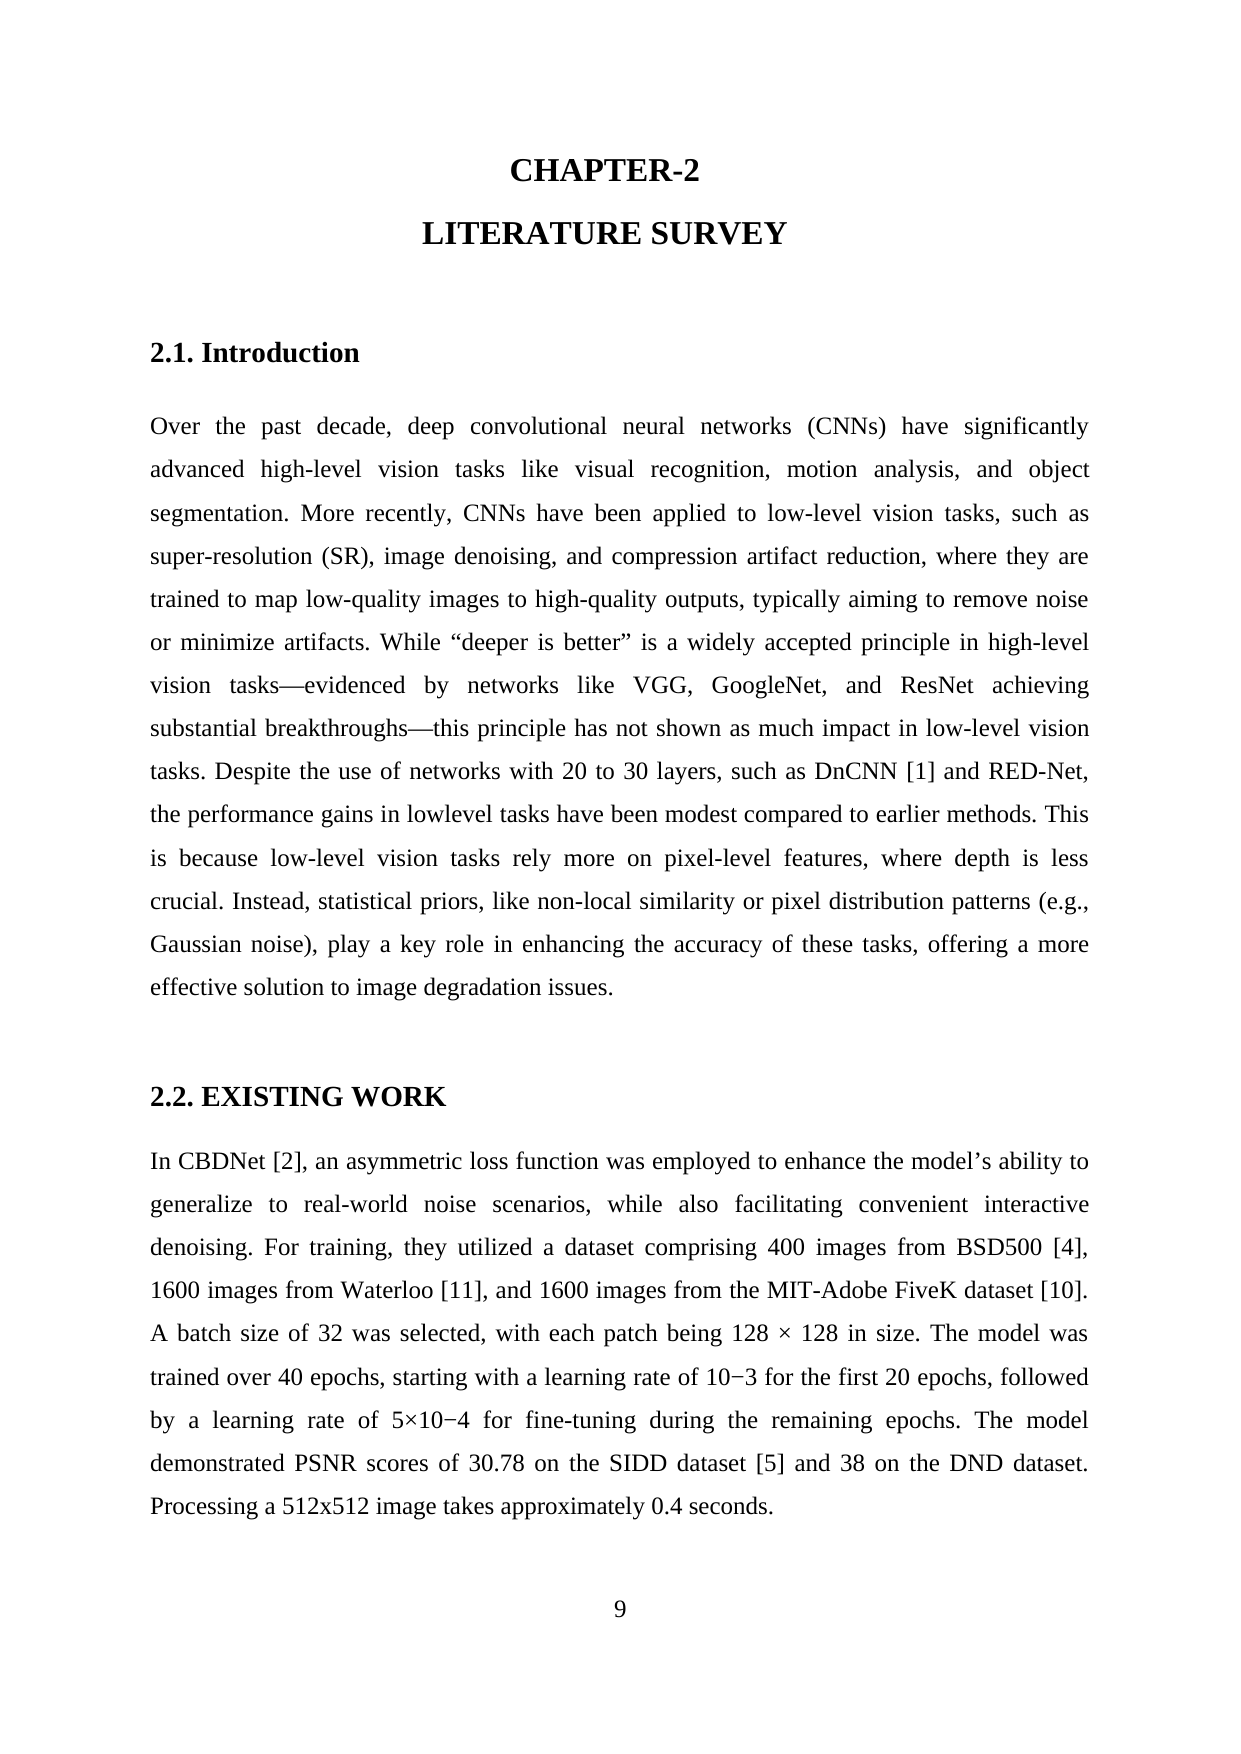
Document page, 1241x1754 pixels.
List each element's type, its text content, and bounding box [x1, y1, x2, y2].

text 2.1. Introduction [150, 335, 1090, 368]
subtitle CHAPTER-2 [152, 150, 1057, 188]
text In CBDNet [2], an asymmetric loss function was employed to enhance the model’s ability to generalize to real-world noise scenarios, while also facilitating convenient interactive denoising. For training, they utilized a dataset comprising 400 images from BSD500 [4], 1600 images from Waterloo [11], and 1600 images from the MIT-Adobe FiveK dataset [10]. A batch size of 32 was selected, with each patch being 128 × 128 in size. The model was trained over 40 epochs, starting with a learning rate of 10−3 for the first 20 epochs, followed by a learning rate of 5×10−4 for fine-tuning during the remaining epochs. The model demonstrated PSNR scores of 30.78 on the SIDD dataset [5] and 38 on the DND dataset. Processing a 512x512 image takes approximately 0.4 seconds. [150, 1146, 1090, 1520]
text 2.2. EXISTING WORK [150, 1079, 1090, 1112]
text Over the past decade, deep convolutional neural networks (CNNs) have significantly advanced high-level vision tasks like visual recognition, motion analysis, and object segmentation. More recently, CNNs have been applied to low-level vision tasks, such as super-resolution (SR), image denoising, and compression artifact reduction, where they are trained to map low-quality images to high-quality outputs, typically aiming to remove noise or minimize artifacts. While “deeper is better” is a widely accepted principle in high-level vision tasks—evidenced by networks like VGG, GoogleNet, and ResNet achieving substantial breakthroughs—this principle has not shown as much impact in low-level vision tasks. Despite the use of networks with 20 to 30 layers, such as DnCNN [1] and RED-Net, the performance gains in lowlevel tasks have been modest compared to earlier methods. This is because low-level vision tasks rely more on pixel-level features, where depth is less crucial. Instead, statistical priors, like non-local similarity or pixel distribution patterns (e.g., Gaussian noise), play a key role in enhancing the accuracy of these tasks, offering a more effective solution to image degradation issues. [150, 411, 1090, 1001]
subtitle LITERATURE SURVEY [152, 214, 1057, 252]
